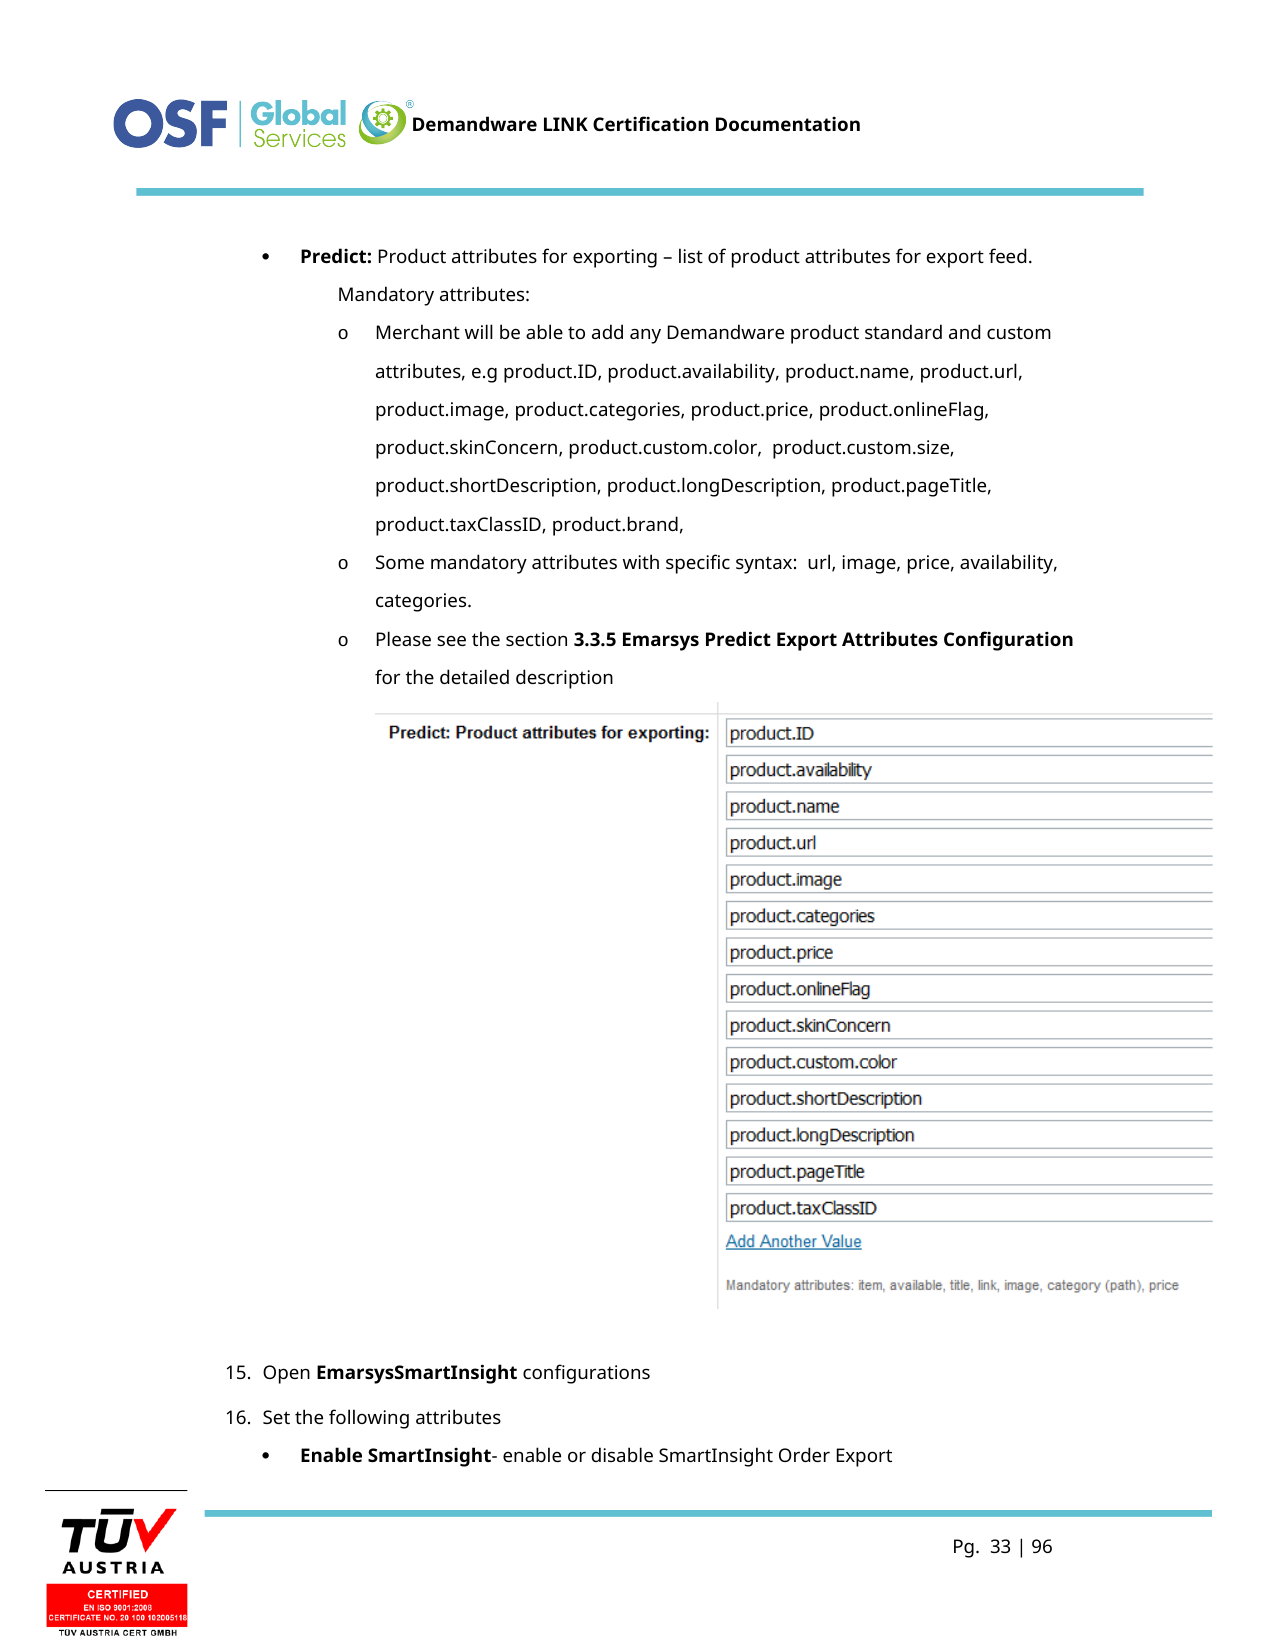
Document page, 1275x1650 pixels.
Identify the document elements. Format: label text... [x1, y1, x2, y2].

picture [375, 702, 1213, 1309]
picture [43, 1490, 187, 1634]
list Some mandatory attributes with specific syntax: url, image, price, availability, categories. [337, 549, 1087, 613]
list Please see the section 3.3.5 Emarsys Predict Export Attributes Configuration for the detailed description [337, 626, 1087, 690]
list Merchant will be able to add any Demandware product standard and custom attributes, e.g product.ID, product.availability, product.name, product.url, product.image, product.categories, product.price, product.onlineFlag, product.skinConcern, product.custom.color, product.custom.size, product.shortDescription, product.longDescription, product.pageTitle, product.taxClassID, product.brand, [337, 319, 1087, 536]
picture [113, 99, 414, 148]
list Open EmarsysSmartInsight configurations [225, 1359, 1087, 1385]
list Enable SmartInsight- enable or disable SmartInsight Order Export [262, 1442, 1087, 1468]
picture [136, 188, 1144, 196]
list Predict: Product attributes for exporting – list of product attributes for export feed. Mandatory attributes: [262, 243, 1087, 307]
picture [204, 1510, 1212, 1517]
list Set the following attributes [225, 1404, 1087, 1429]
